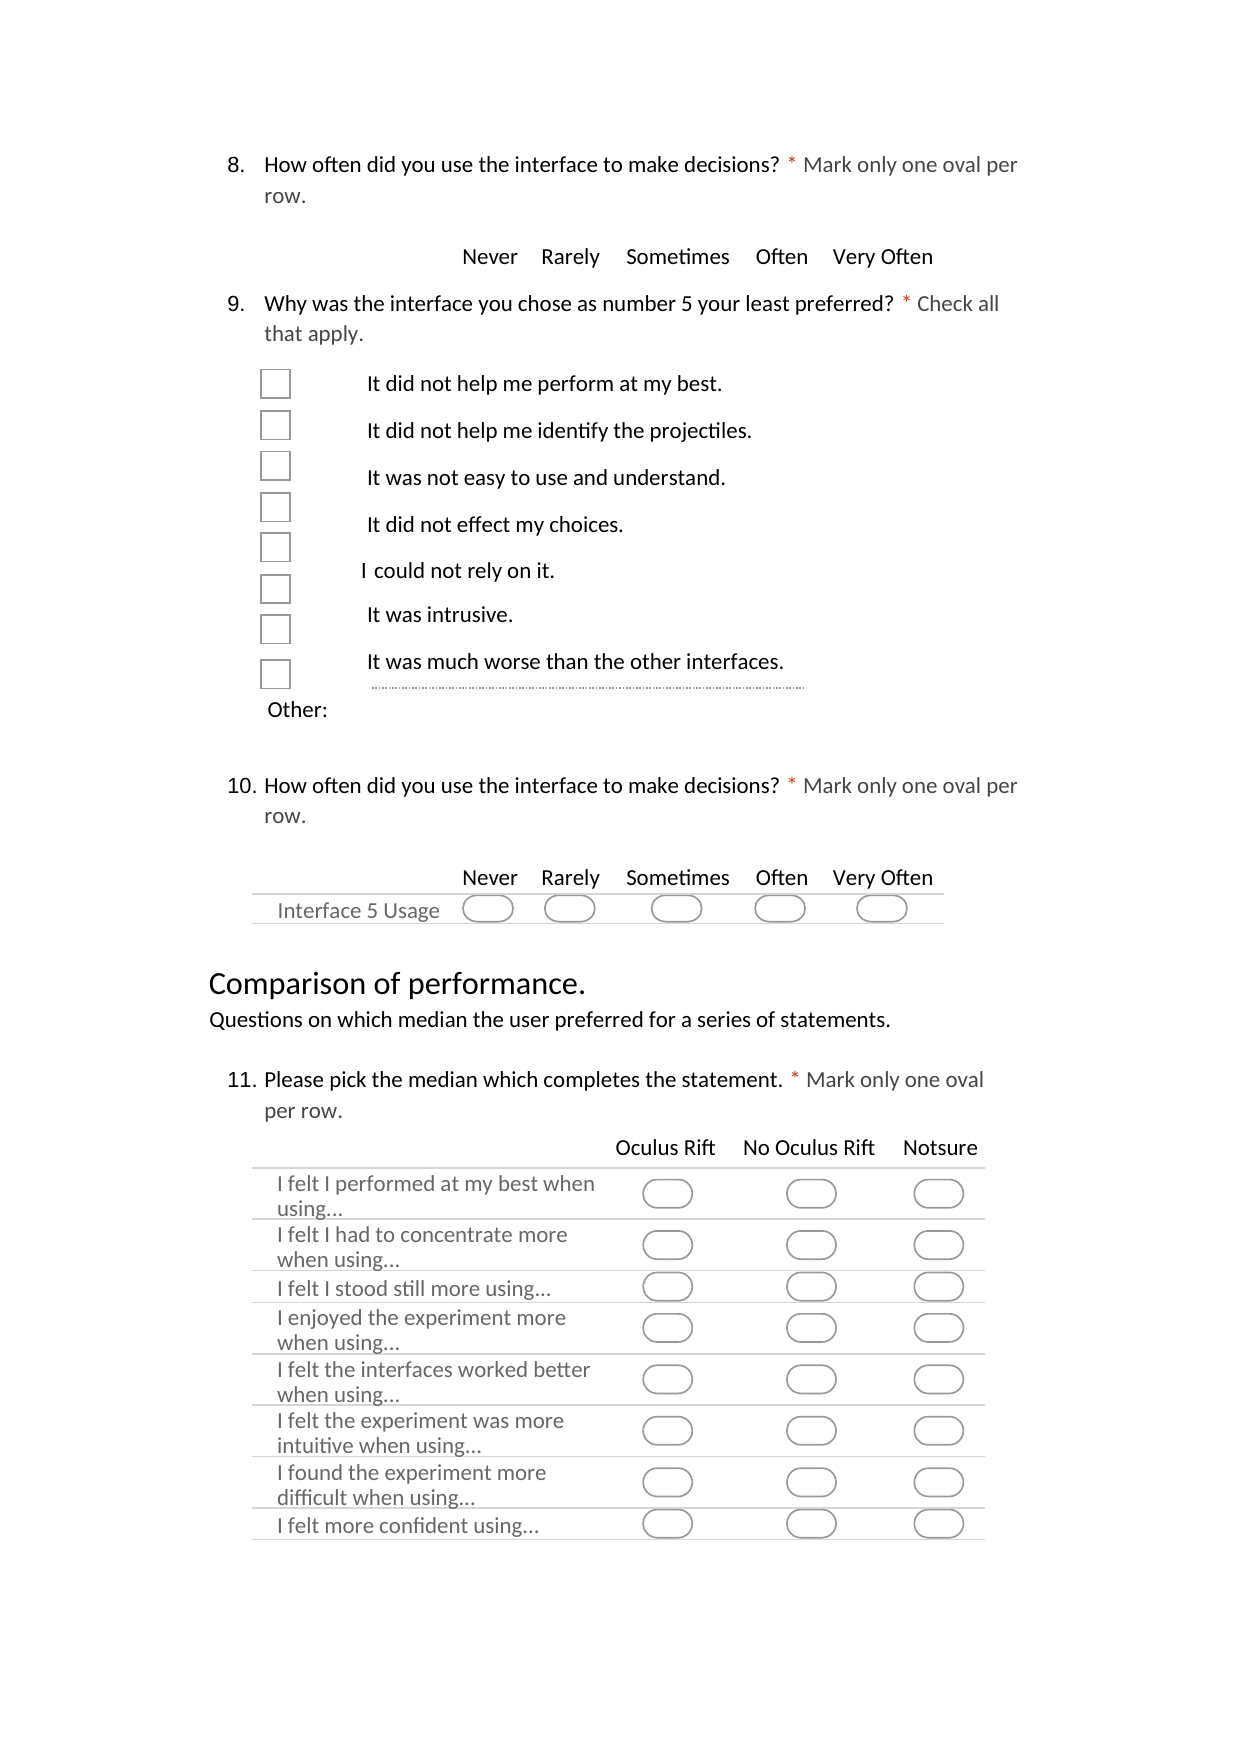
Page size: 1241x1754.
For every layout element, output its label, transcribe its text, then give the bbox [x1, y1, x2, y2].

text Never Rarely Sometimes Often Very Often [209, 863, 1090, 891]
text It did not help me identify the projectiles. [262, 416, 1041, 444]
text It was not easy to use and understand. [262, 463, 1041, 491]
text It did not help me perform at my best. [291, 369, 1041, 397]
text Comparison of performance. [208, 963, 1090, 1002]
text Questions on which median the user preferred for a series of statements. [209, 1006, 1041, 1033]
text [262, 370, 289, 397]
list Please pick the median which completes the statement. * Mark only one oval per row. [227, 1065, 1021, 1124]
list How often did you use the interface to make decisions? * Mark only one oval per row. [227, 771, 1021, 829]
list How often did you use the interface to make decisions? * Mark only one oval per row. [227, 150, 1021, 209]
text It did not effect my choices. [262, 510, 1041, 538]
text It was intrusive. [262, 600, 1041, 628]
list could not rely on it. [261, 557, 1041, 585]
text It was much worse than the other interfaces. [262, 647, 1041, 675]
text Never Rarely Sometimes Often Very Often [209, 242, 1090, 270]
text Other: [262, 695, 1041, 723]
list Why was the interface you chose as number 5 your least preferred? * Check all that apply. [227, 289, 1021, 348]
